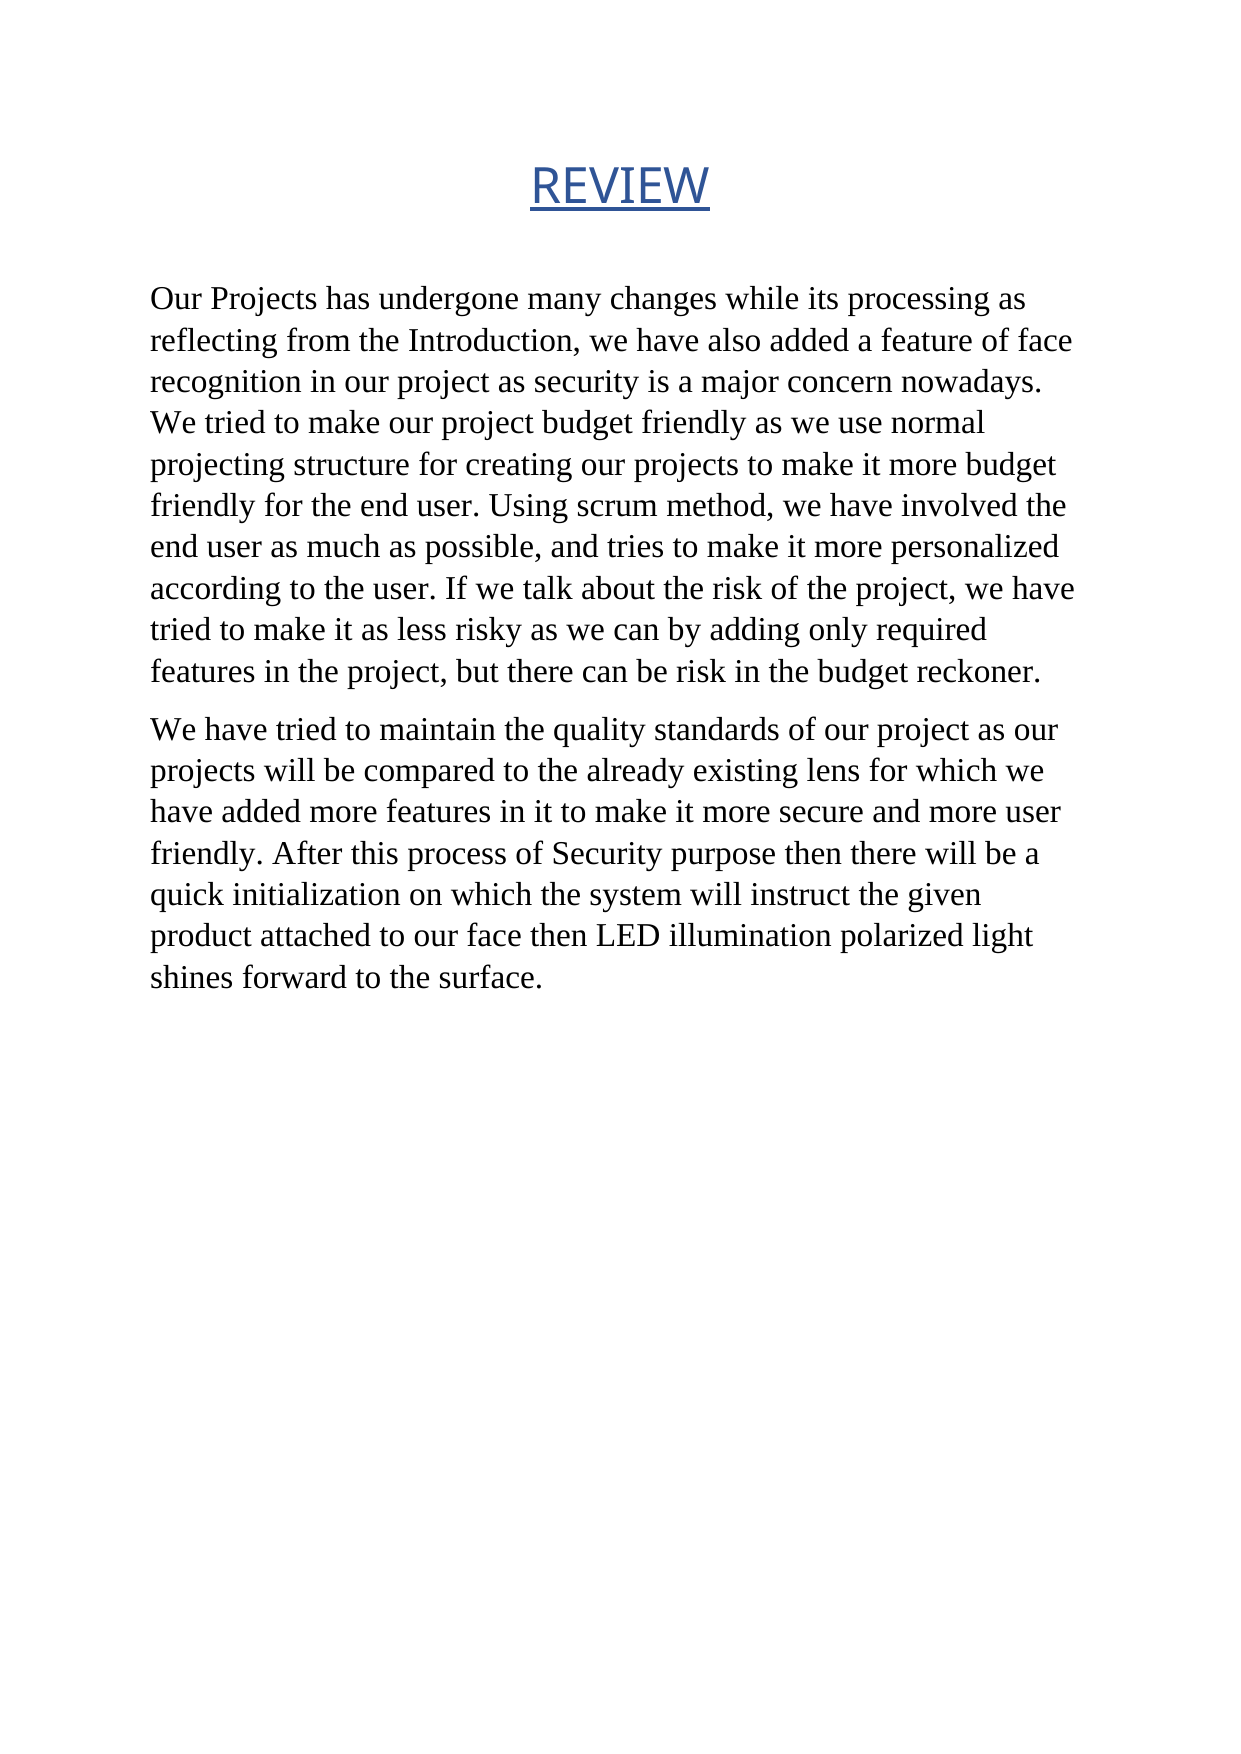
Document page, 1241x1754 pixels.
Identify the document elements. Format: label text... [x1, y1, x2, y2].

text Our Projects has undergone many changes while its processing as reflecting from the Introduction, we have also added a feature of face recognition in our project as security is a major concern nowadays. We tried to make our project budget friendly as we use normal projecting structure for creating our projects to make it more budget friendly for the end user. Using scrum method, we have involved the end user as much as possible, and tries to make it more personalized according to the user. If we talk about the risk of the project, we have tried to make it as less risky as we can by adding only required features in the project, but there can be risk in the budget reckoner. [150, 279, 1090, 689]
text We have tried to maintain the quality standards of our project as our projects will be compared to the already existing lens for which we have added more features in it to make it more secure and more user friendly. After this process of Security purpose then there will be a quick initialization on which the system will instruct the given product attached to our face then LED illumination polarized light shines forward to the surface. [150, 709, 1090, 995]
subtitle REVIEW [150, 150, 1090, 218]
